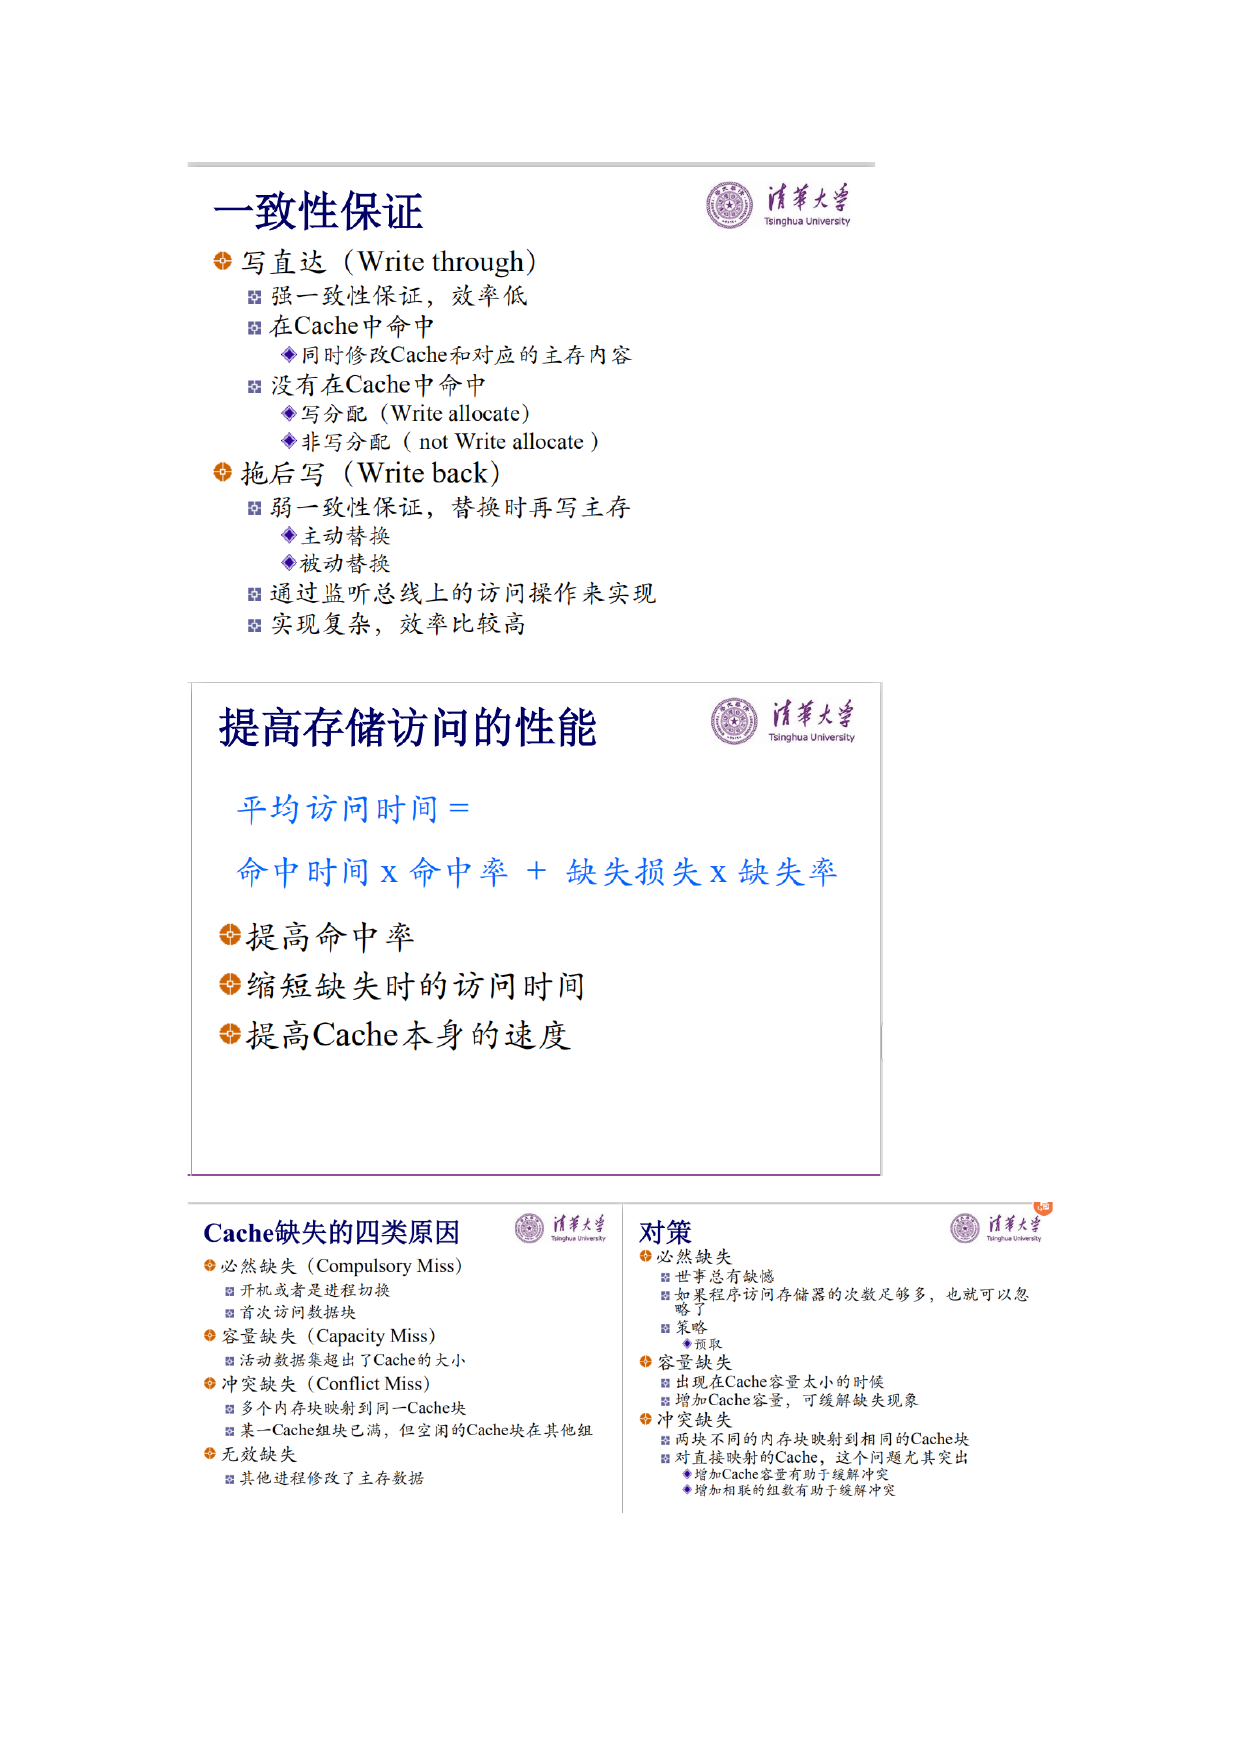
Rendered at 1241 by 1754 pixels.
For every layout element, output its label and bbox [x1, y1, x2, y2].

picture [187, 162, 876, 656]
picture [187, 1202, 1053, 1513]
picture [187, 682, 883, 1176]
